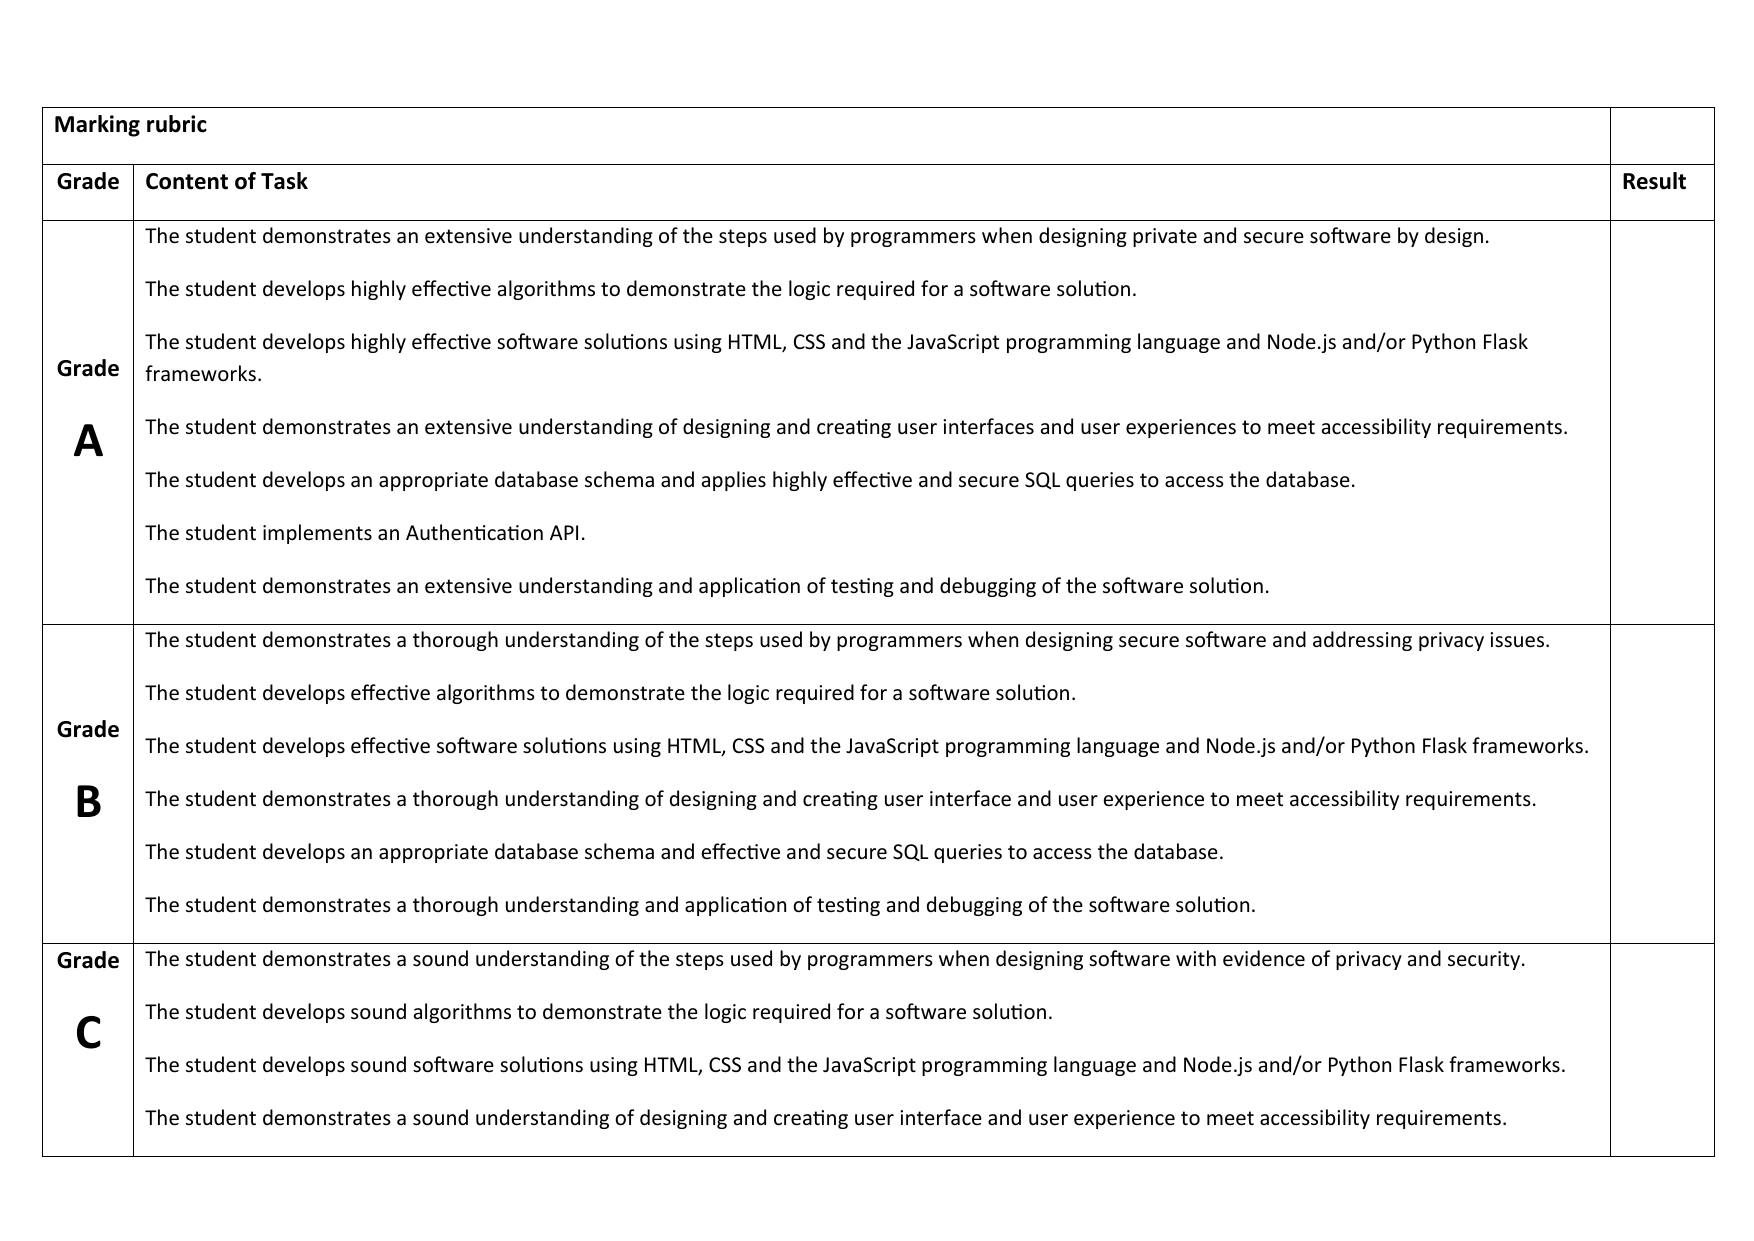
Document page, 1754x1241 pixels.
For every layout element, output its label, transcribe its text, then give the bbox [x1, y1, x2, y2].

table_header Marking rubric [43, 108, 1610, 164]
table_cell Grade C [43, 944, 133, 1156]
table_cell Grade A [43, 221, 133, 624]
table_cell [1611, 944, 1714, 1156]
table_cell [1611, 625, 1714, 943]
table_cell Grade B [43, 625, 133, 943]
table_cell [134, 944, 1610, 1156]
table_cell Result [1611, 165, 1714, 220]
table_header [1611, 108, 1714, 164]
table_cell Grade [43, 165, 133, 220]
table_cell The student demonstrates a thorough understanding of the steps used by programmers when designing secure software and addressing privacy issues. The student develops effective algorithms to demonstrate the logic required for a software solution. The student develops effective software solutions using HTML, CSS and the JavaScript programming language and Node.js and/or Python Flask frameworks. The student demonstrates a thorough understanding of designing and creating user interface and user experience to meet accessibility requirements. The student develops an appropriate database schema and effective and secure SQL queries to access the database. The student demonstrates a thorough understanding and application of testing and debugging of the software solution. [134, 625, 1610, 943]
table_cell The student demonstrates an extensive understanding of the steps used by programmers when designing private and secure software by design. The student develops highly effective algorithms to demonstrate the logic required for a software solution. The student develops highly effective software solutions using HTML, CSS and the JavaScript programming language and Node.js and/or Python Flask frameworks. The student demonstrates an extensive understanding of designing and creating user interfaces and user experiences to meet accessibility requirements. The student develops an appropriate database schema and applies highly effective and secure SQL queries to access the database. The student implements an Authentication API. The student demonstrates an extensive understanding and application of testing and debugging of the software solution. [134, 221, 1610, 624]
table_cell [1611, 221, 1714, 624]
table_cell Content of Task [134, 165, 1610, 220]
